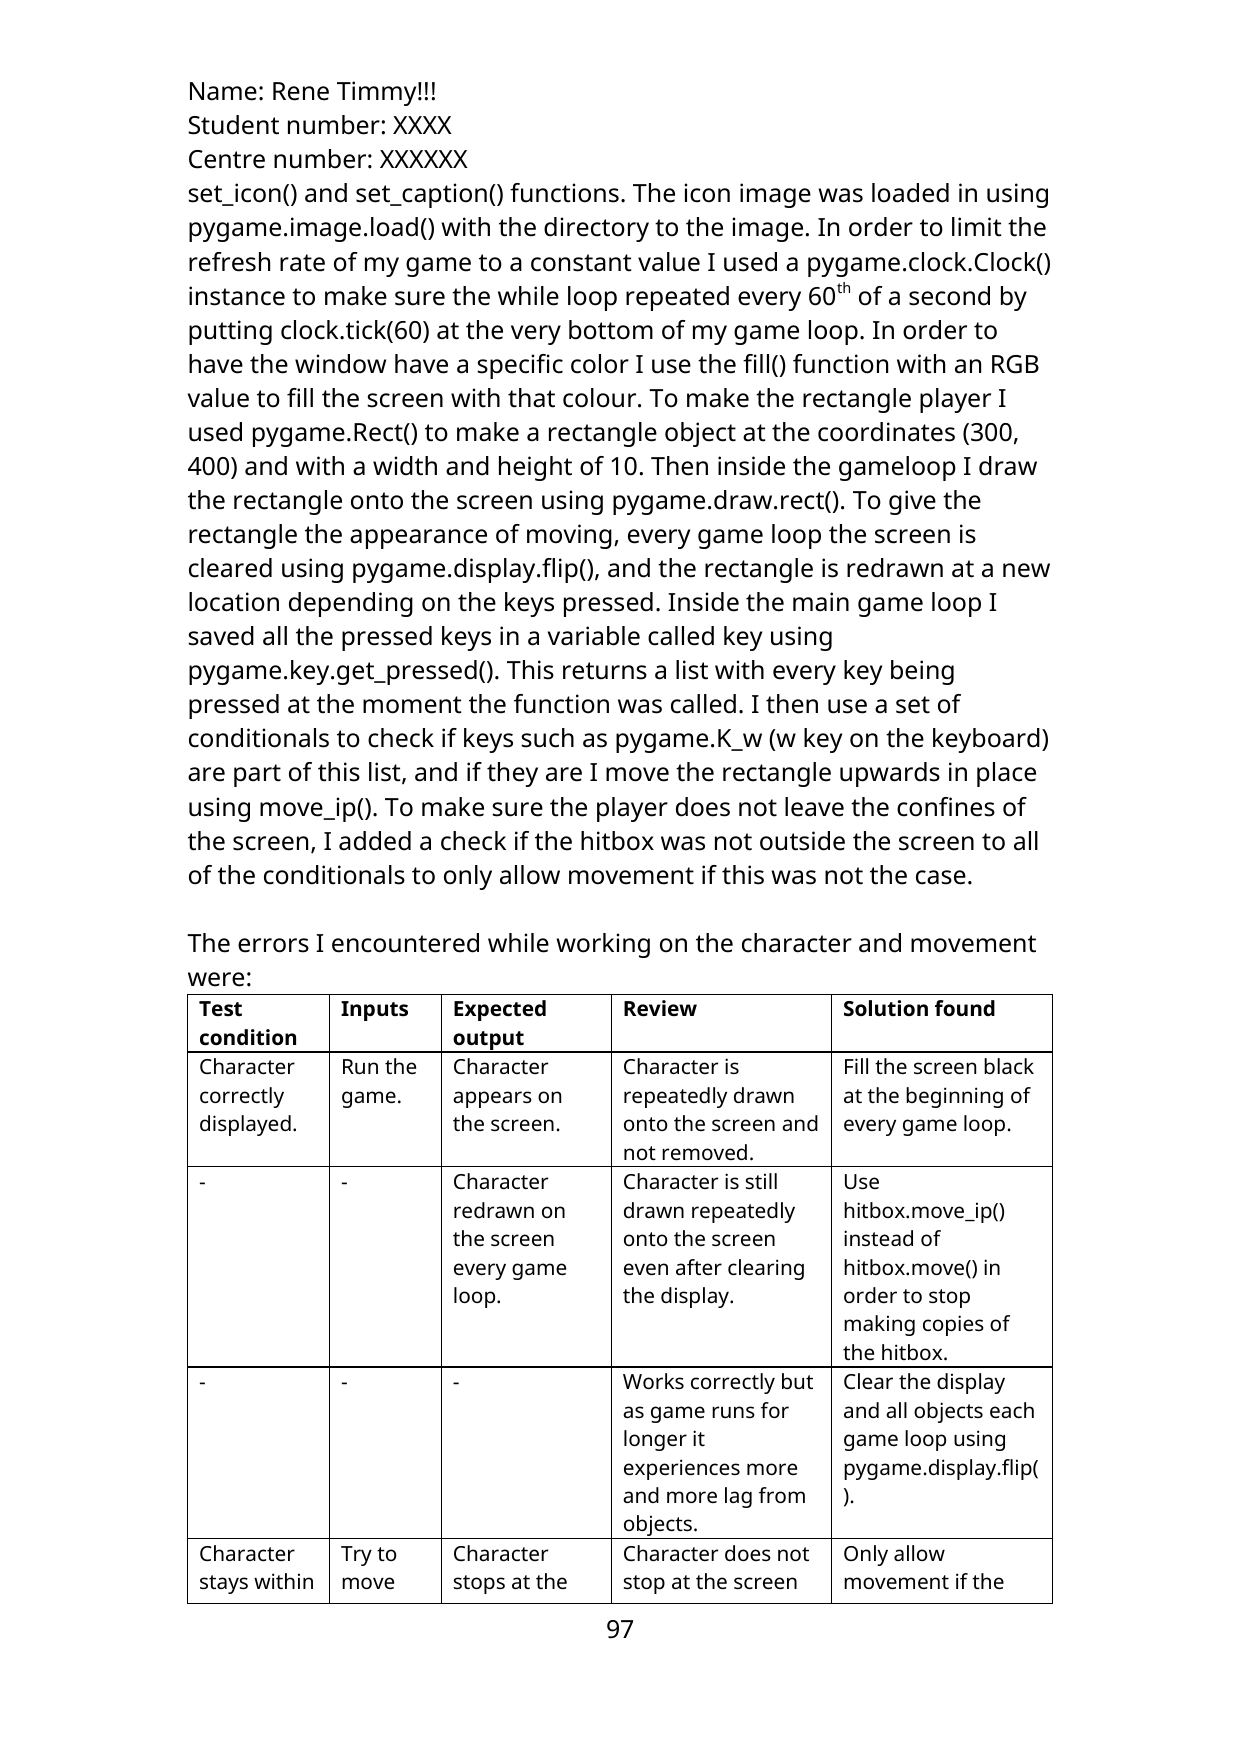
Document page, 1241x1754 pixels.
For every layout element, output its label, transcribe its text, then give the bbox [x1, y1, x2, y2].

table_cell Character correctly displayed. [188, 1053, 329, 1166]
text The errors I encountered while working on the character and movement were: [187, 925, 1053, 993]
table_cell Run the game. [330, 1053, 441, 1166]
table_cell Character is repeatedly drawn onto the screen and not removed. [612, 1053, 831, 1166]
table_cell Works correctly but as game runs for longer it experiences more and more lag from objects. [612, 1368, 831, 1538]
table_cell Use hitbox.move_ip() instead of hitbox.move() in order to stop making copies of the hitbox. [832, 1167, 1052, 1366]
table_cell - [442, 1368, 611, 1538]
table_cell - [330, 1167, 441, 1366]
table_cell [330, 1539, 441, 1603]
table_header Test condition [188, 995, 329, 1051]
table_cell Character appears on the screen. [442, 1053, 611, 1166]
table_cell Character redrawn on the screen every game loop. [442, 1167, 611, 1366]
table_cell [188, 1539, 329, 1603]
table_header Inputs [330, 995, 441, 1051]
table_cell Clear the display and all objects each game loop using pygame.display.flip(). [832, 1368, 1052, 1538]
table_header Solution found [832, 995, 1052, 1051]
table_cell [442, 1539, 611, 1603]
table_cell - [188, 1368, 329, 1538]
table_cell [832, 1539, 1052, 1603]
table_cell - [330, 1368, 441, 1538]
table_cell Character is still drawn repeatedly onto the screen even after clearing the display. [612, 1167, 831, 1366]
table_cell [612, 1539, 831, 1603]
table_header Review [612, 995, 831, 1051]
table_cell - [188, 1167, 329, 1366]
table_header Expected output [442, 995, 611, 1051]
table_cell Fill the screen black at the beginning of every game loop. [832, 1053, 1052, 1166]
